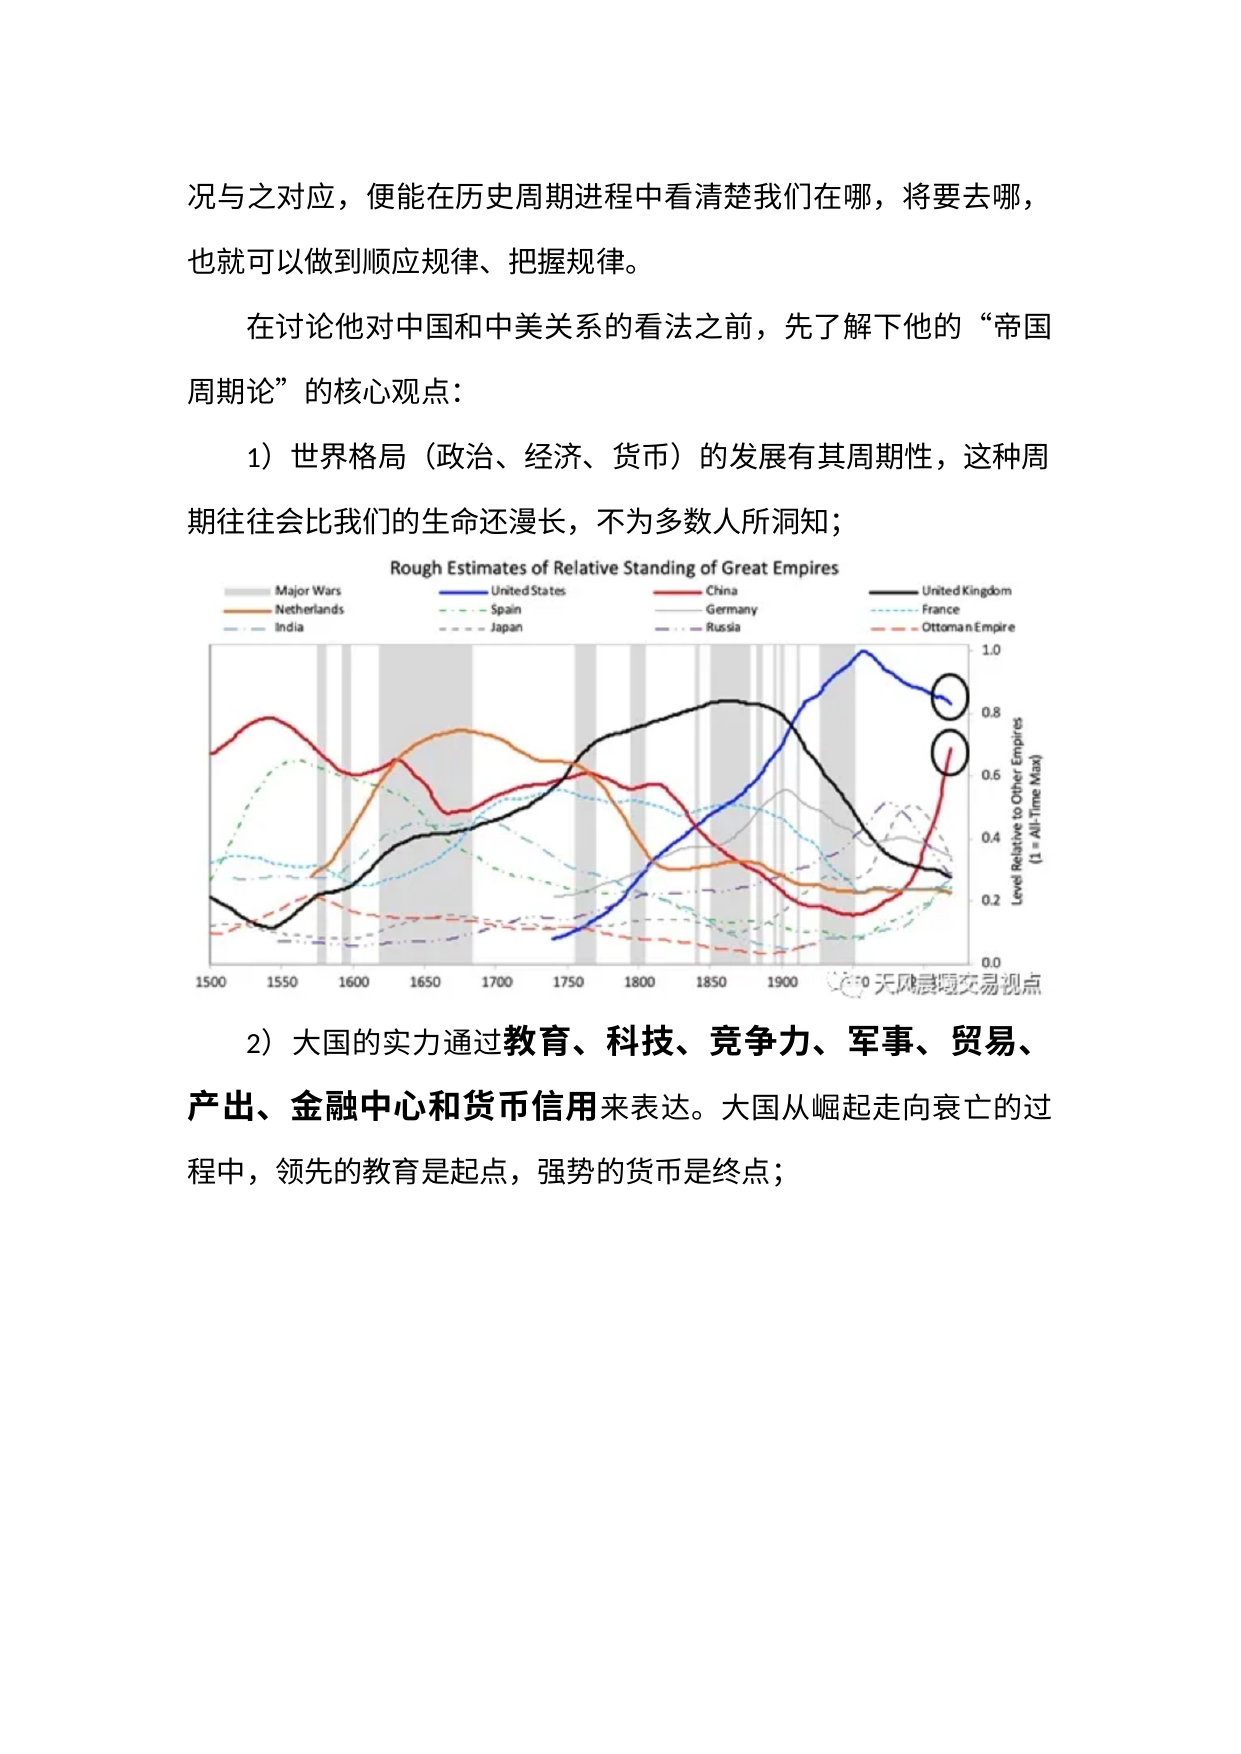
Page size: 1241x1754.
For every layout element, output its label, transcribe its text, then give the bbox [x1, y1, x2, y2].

picture [187, 552, 1053, 1000]
text 在讨论他对中国和中美关系的看法之前，先了解下他的“帝国周期论”的核心观点： [187, 292, 1053, 422]
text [187, 162, 1053, 292]
text 2）大国的实力通过教育、科技、竞争力、军事、贸易、产出、金融中心和货币信用来表达。大国从崛起走向衰亡的过程中，领先的教育是起点，强势的货币是终点； [187, 1007, 1053, 1202]
text 1）世界格局（政治、经济、货币）的发展有其周期性，这种周期往往会比我们的生命还漫长，不为多数人所洞知； [187, 422, 1053, 552]
